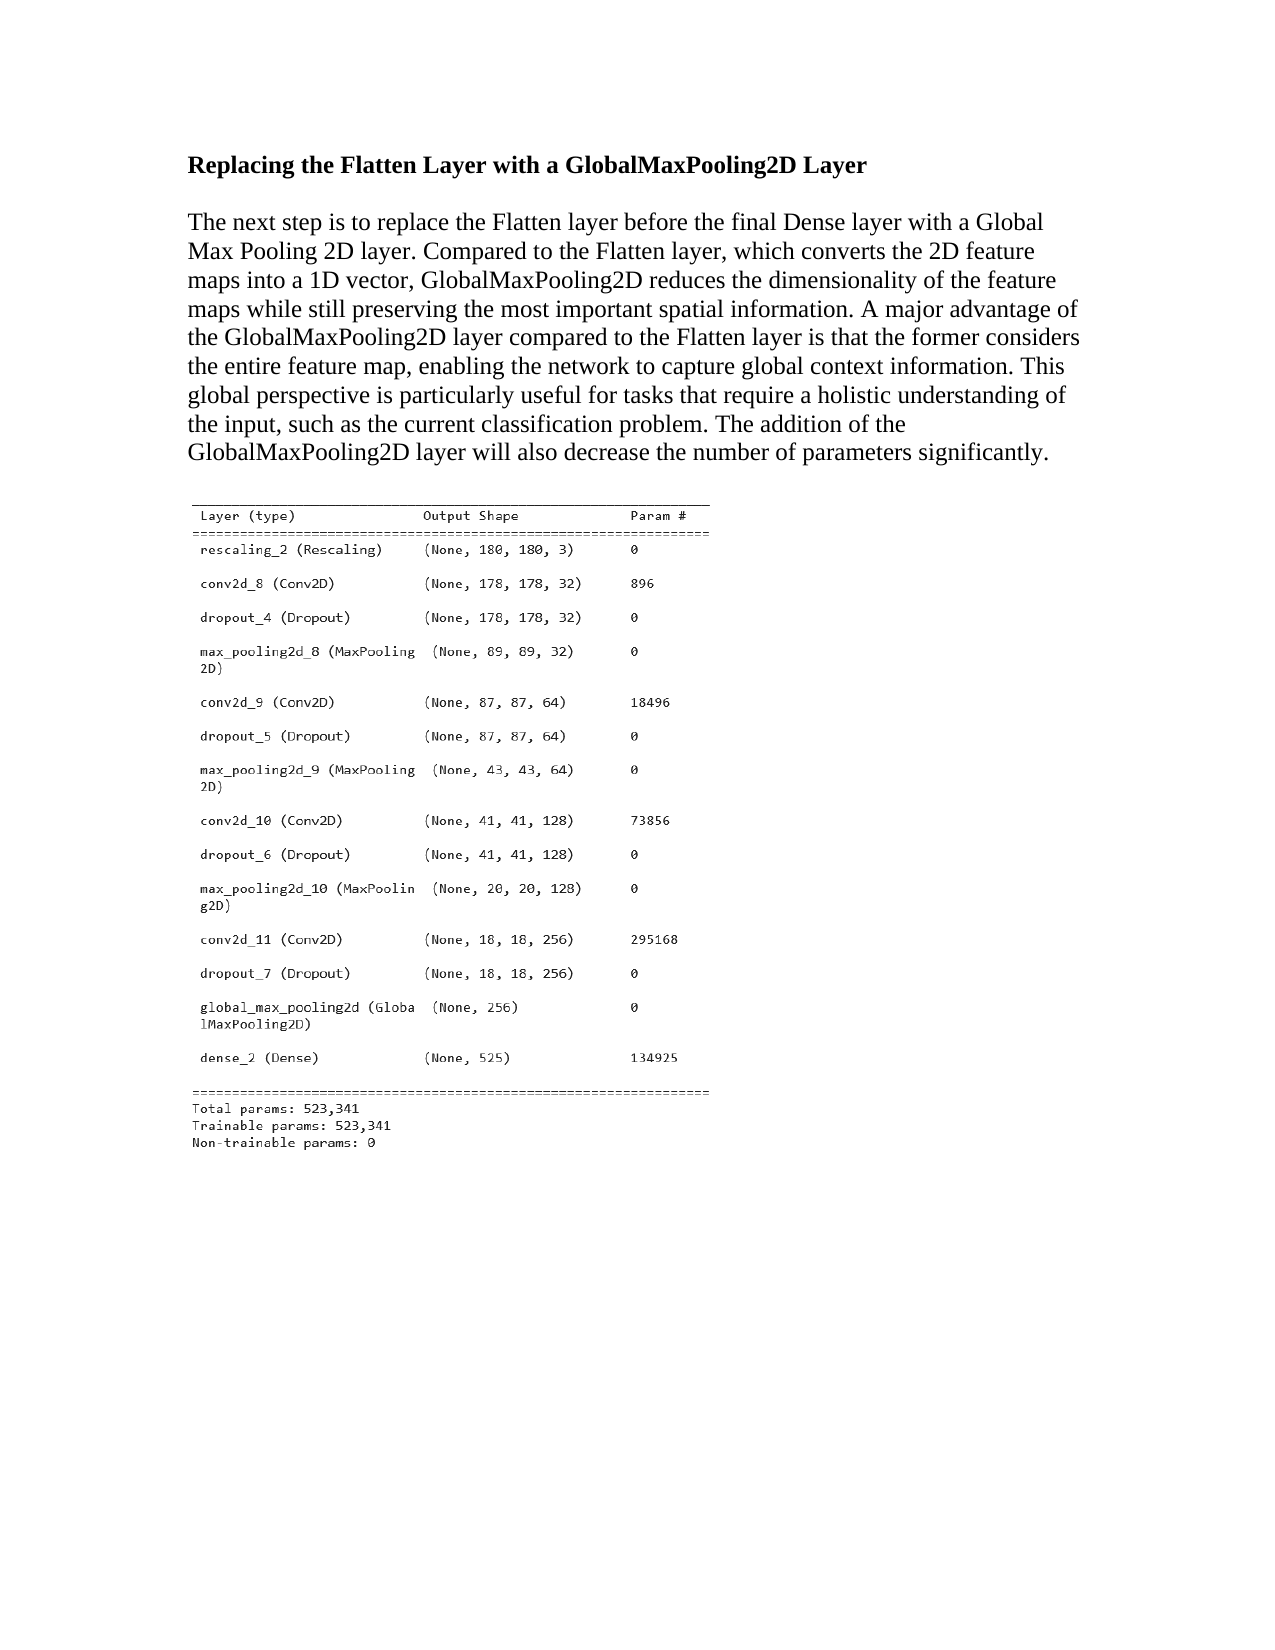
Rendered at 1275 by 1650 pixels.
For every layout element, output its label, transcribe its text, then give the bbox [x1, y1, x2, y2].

picture [187, 495, 715, 1152]
text Replacing the Flatten Layer with a GlobalMaxPooling2D Layer [187, 150, 1087, 179]
text The next step is to replace the Flatten layer before the final Dense layer with a Global Max Pooling 2D layer. Compared to the Flatten layer, which converts the 2D feature maps into a 1D vector, GlobalMaxPooling2D reduces the dimensionality of the feature maps while still preserving the most important spatial information. A major advantage of the GlobalMaxPooling2D layer compared to the Flatten layer is that the former considers the entire feature map, enabling the network to capture global context information. This global perspective is particularly useful for tasks that require a holistic understanding of the input, such as the current classification problem. The addition of the GlobalMaxPooling2D layer will also decrease the number of parameters significantly. [187, 207, 1087, 466]
